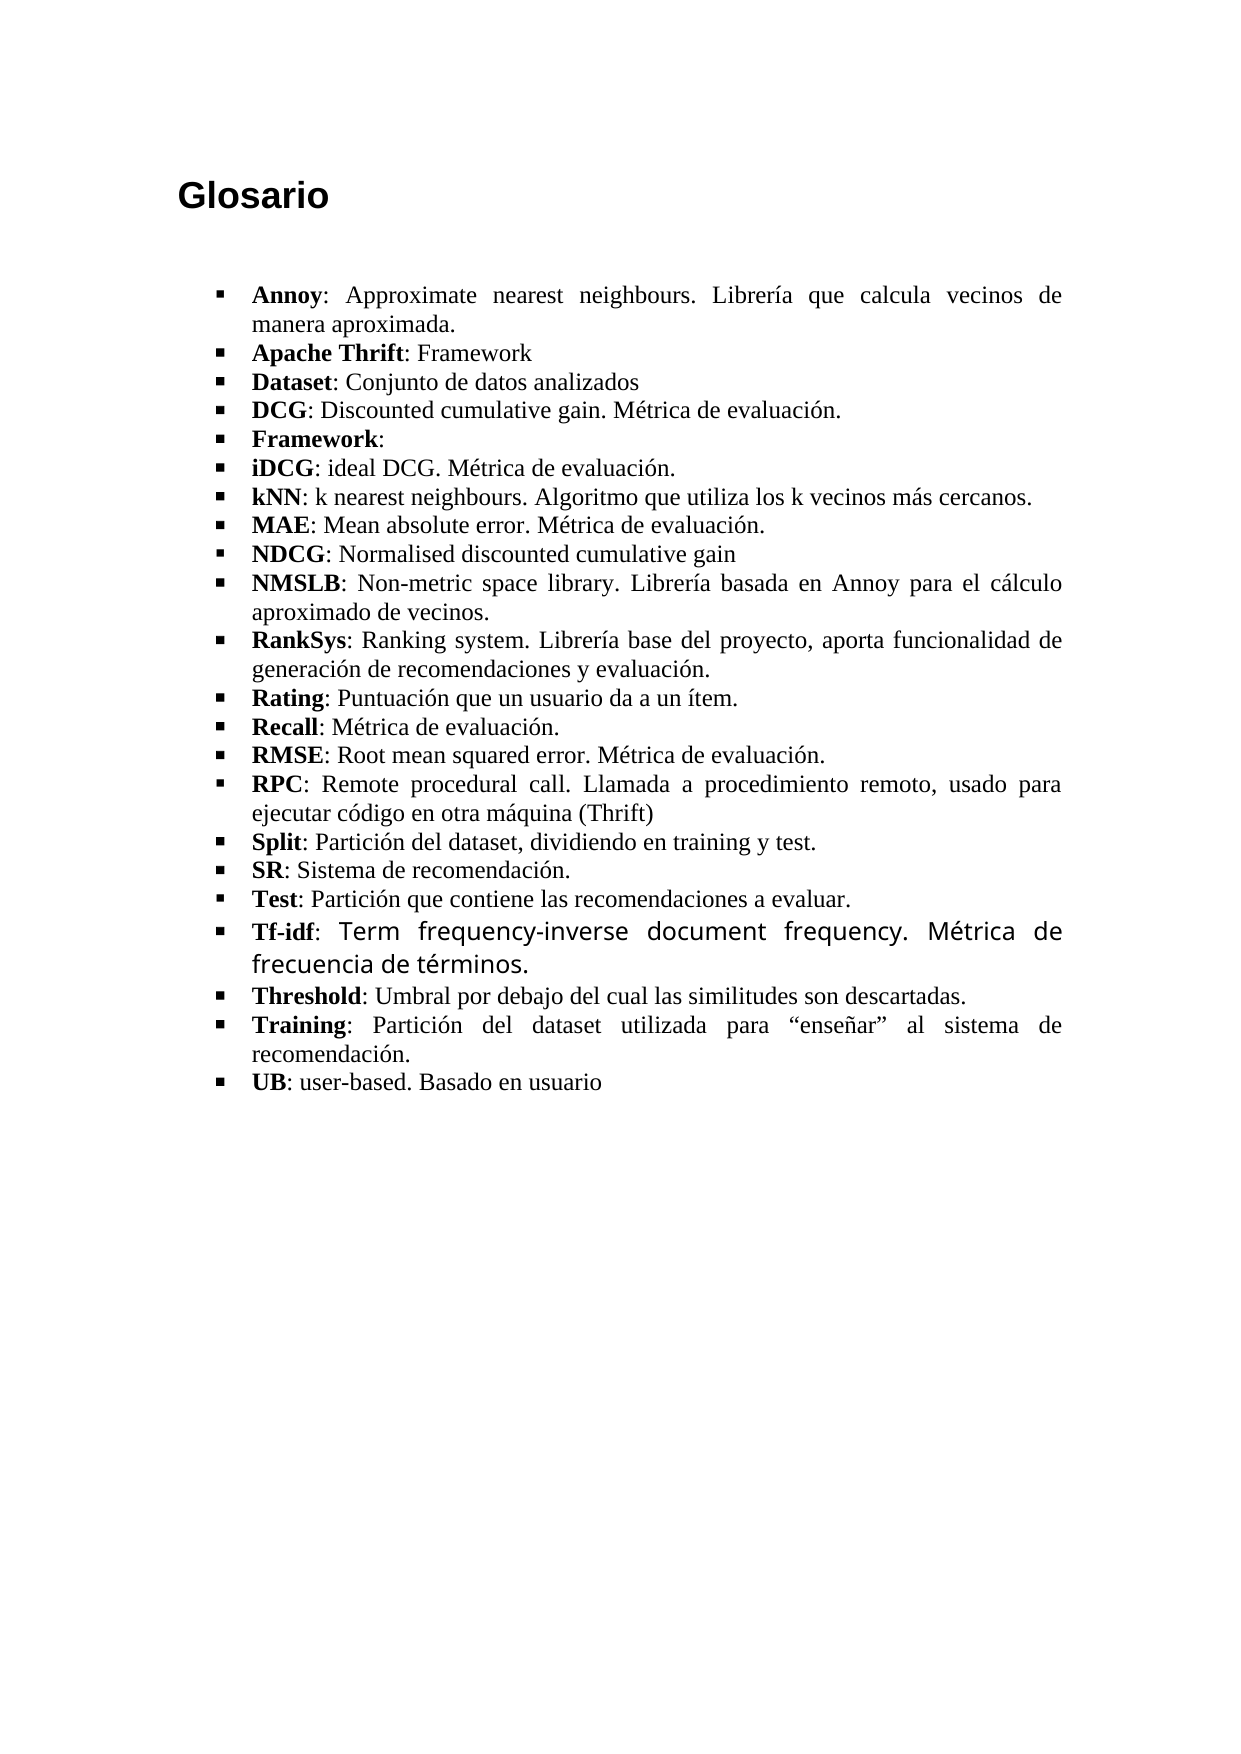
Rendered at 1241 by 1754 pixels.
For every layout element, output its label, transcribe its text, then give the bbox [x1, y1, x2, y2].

list SR: Sistema de recomendación. [214, 856, 1063, 884]
list MAE: Mean absolute error. Métrica de evaluación. [214, 511, 1063, 539]
list Apache Thrift: Framework [214, 338, 1063, 367]
list DCG: Discounted cumulative gain. Métrica de evaluación. [214, 396, 1063, 424]
list NDCG: Normalised discounted cumulative gain [214, 539, 1063, 568]
list Annoy: Approximate nearest neighbours. Librería que calcula vecinos de manera aproximada. [214, 281, 1063, 338]
list Dataset: Conjunto de datos analizados [214, 367, 1063, 396]
list kNN: k nearest neighbours. Algoritmo que utiliza los k vecinos más cercanos. [214, 482, 1063, 511]
list UB: user-based. Basado en usuario [214, 1067, 1063, 1096]
list Training: Partición del dataset utilizada para “enseñar” al sistema de recomendación. [214, 1010, 1063, 1067]
list Framework: [214, 424, 1063, 453]
list Tf-idf: Term frequency-inverse document frequency. Métrica de frecuencia de términos. [214, 913, 1063, 981]
list Split: Partición del dataset, dividiendo en training y test. [214, 827, 1063, 856]
subtitle Glosario [177, 174, 1063, 217]
list Threshold: Umbral por debajo del cual las similitudes son descartadas. [214, 981, 1063, 1010]
list RankSys: Ranking system. Librería base del proyecto, aporta funcionalidad de generación de recomendaciones y evaluación. [214, 626, 1063, 683]
list NMSLB: Non-metric space library. Librería basada en Annoy para el cálculo aproximado de vecinos. [214, 568, 1063, 626]
list Recall: Métrica de evaluación. [214, 712, 1063, 741]
list Test: Partición que contiene las recomendaciones a evaluar. [214, 884, 1063, 913]
list iDCG: ideal DCG. Métrica de evaluación. [214, 453, 1063, 482]
list RMSE: Root mean squared error. Métrica de evaluación. [214, 741, 1063, 769]
list RPC: Remote procedural call. Llamada a procedimiento remoto, usado para ejecutar código en otra máquina (Thrift) [214, 769, 1063, 827]
list Rating: Puntuación que un usuario da a un ítem. [214, 683, 1063, 712]
